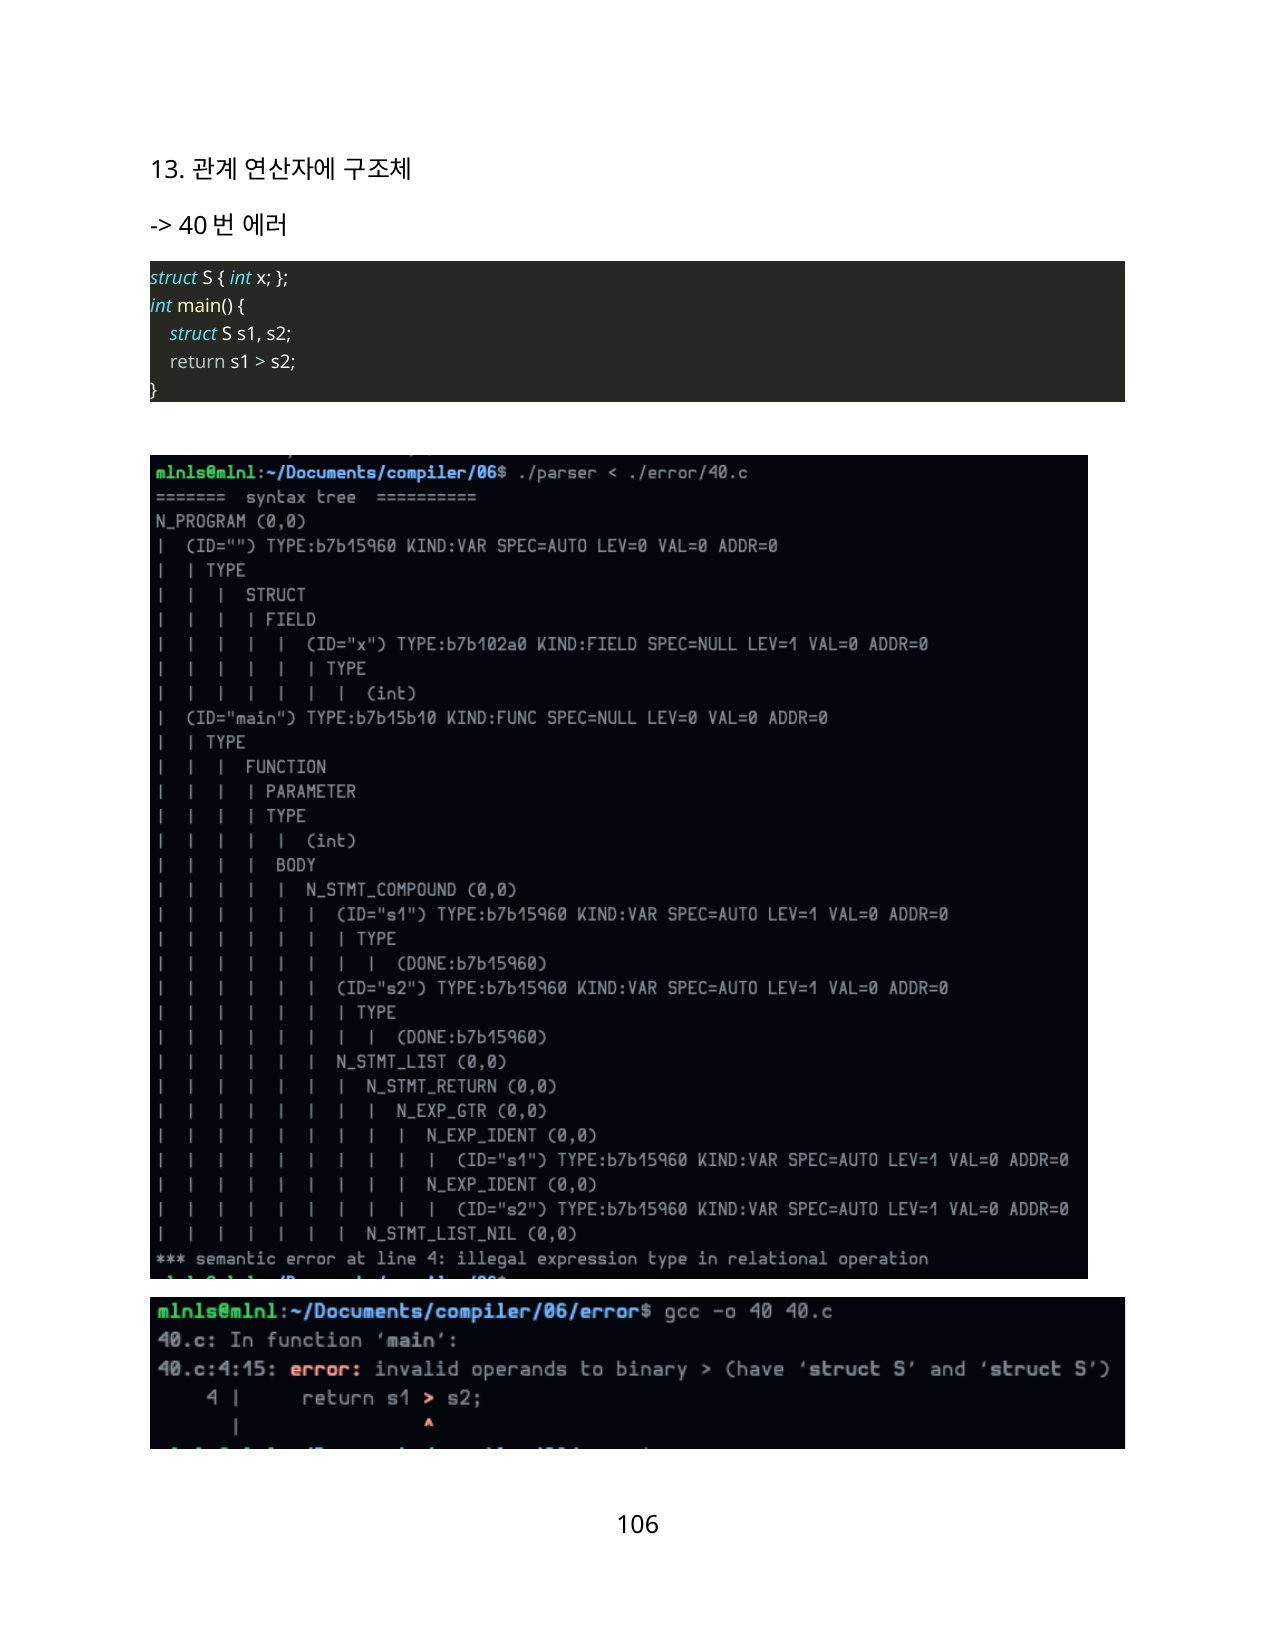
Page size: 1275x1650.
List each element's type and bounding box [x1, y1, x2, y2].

picture [150, 1297, 1125, 1449]
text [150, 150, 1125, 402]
picture [150, 455, 1088, 1279]
